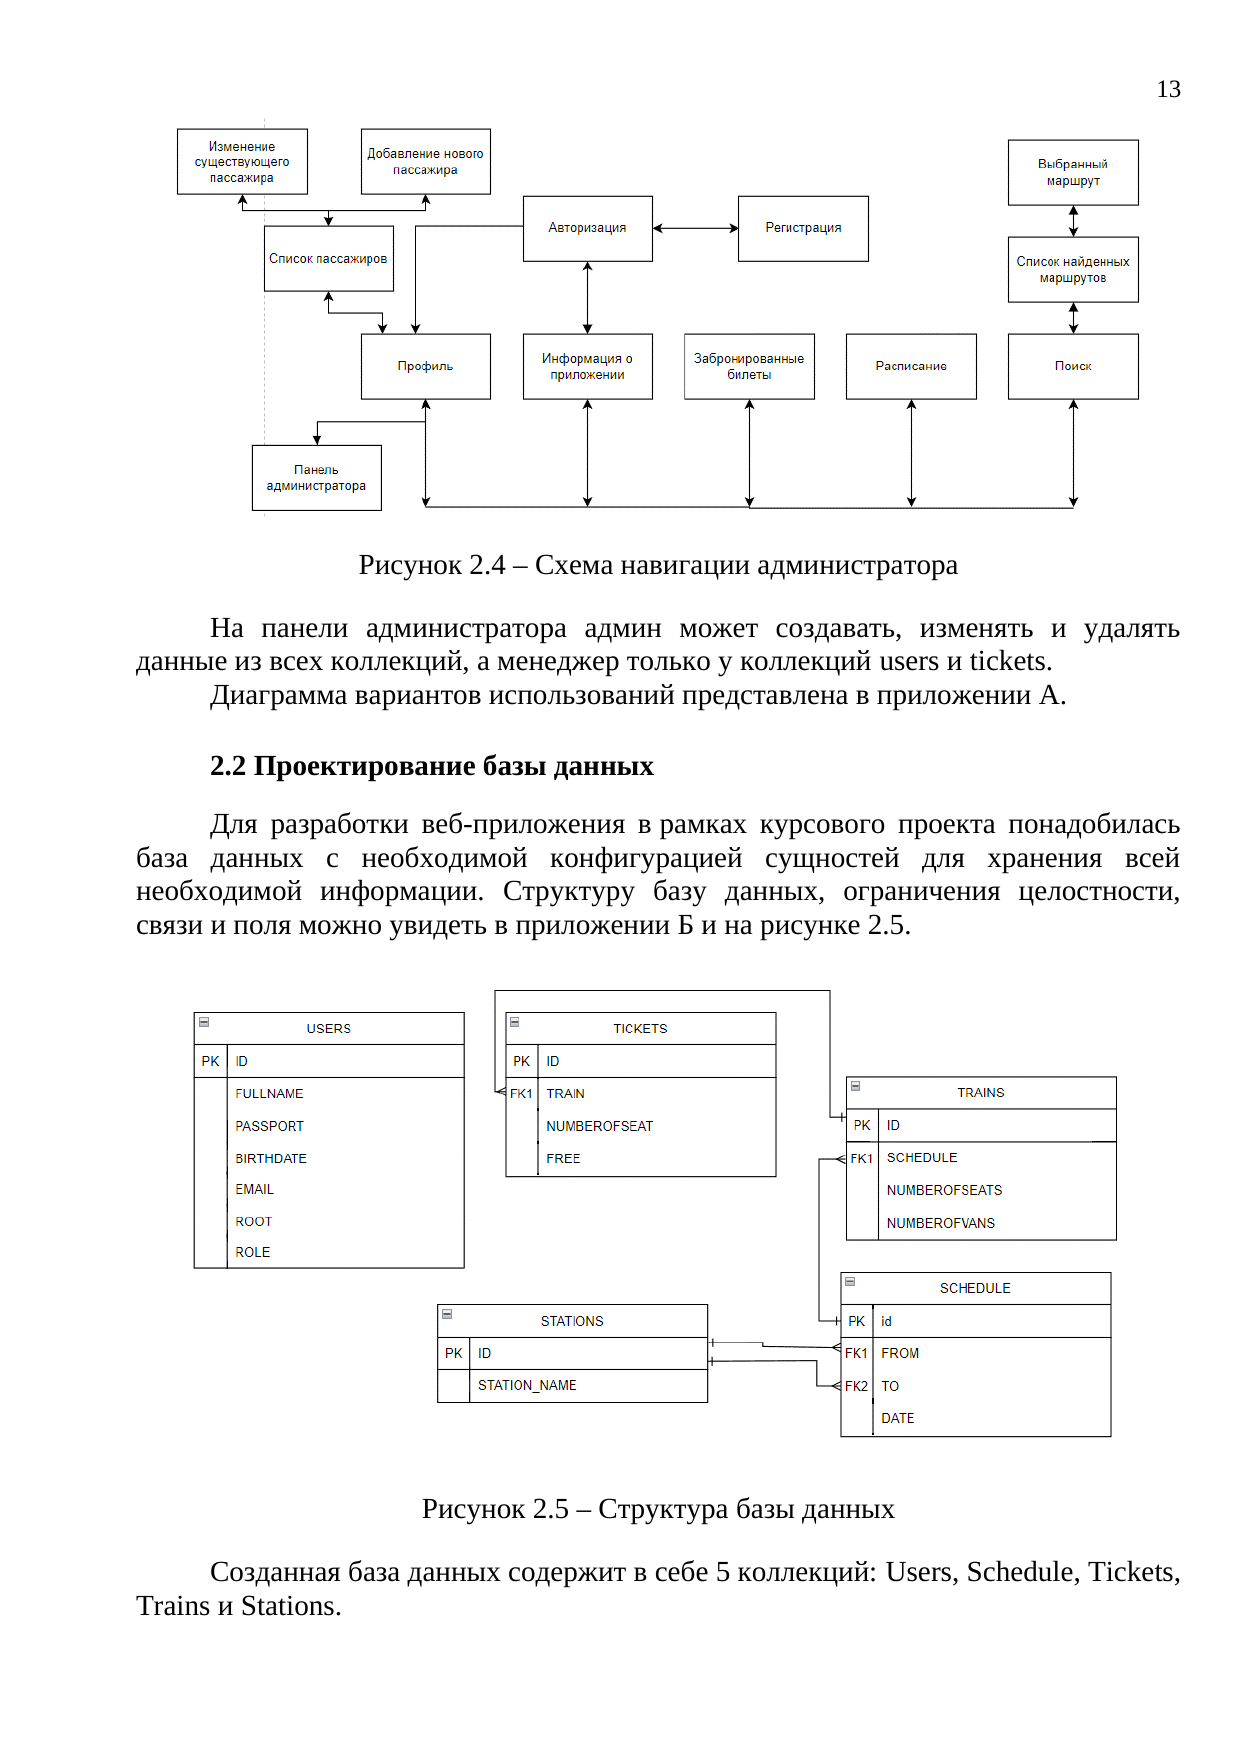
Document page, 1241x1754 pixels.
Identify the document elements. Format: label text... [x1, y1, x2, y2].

text Рисунок 2.5 – Структура базы данных [136, 1491, 1181, 1525]
picture [181, 969, 1136, 1467]
text 2.2 Проектирование базы данных [136, 748, 1181, 781]
text На панели администратора админ может создавать, изменять и удалять данные из всех коллекций, а менеджер только у коллекций users и tickets. [136, 610, 1181, 677]
picture [161, 118, 1156, 518]
text Диаграмма вариантов использований представлена в приложении А. [136, 677, 1181, 710]
text Рисунок 2.4 – Схема навигации администратора [136, 547, 1181, 581]
text Созданная база данных содержит в себе 5 коллекций: Users, Schedule, Tickets, Trains и Stations. [136, 1554, 1181, 1621]
text Для разработки веб-приложения в рамках курсового проекта понадобилась база данных с необходимой конфигурацией сущностей для хранения всей необходимой информации. Структуру базу данных, ограничения целостности, связи и поля можно увидеть в приложении Б и на рисунке 2.5. [136, 806, 1181, 941]
